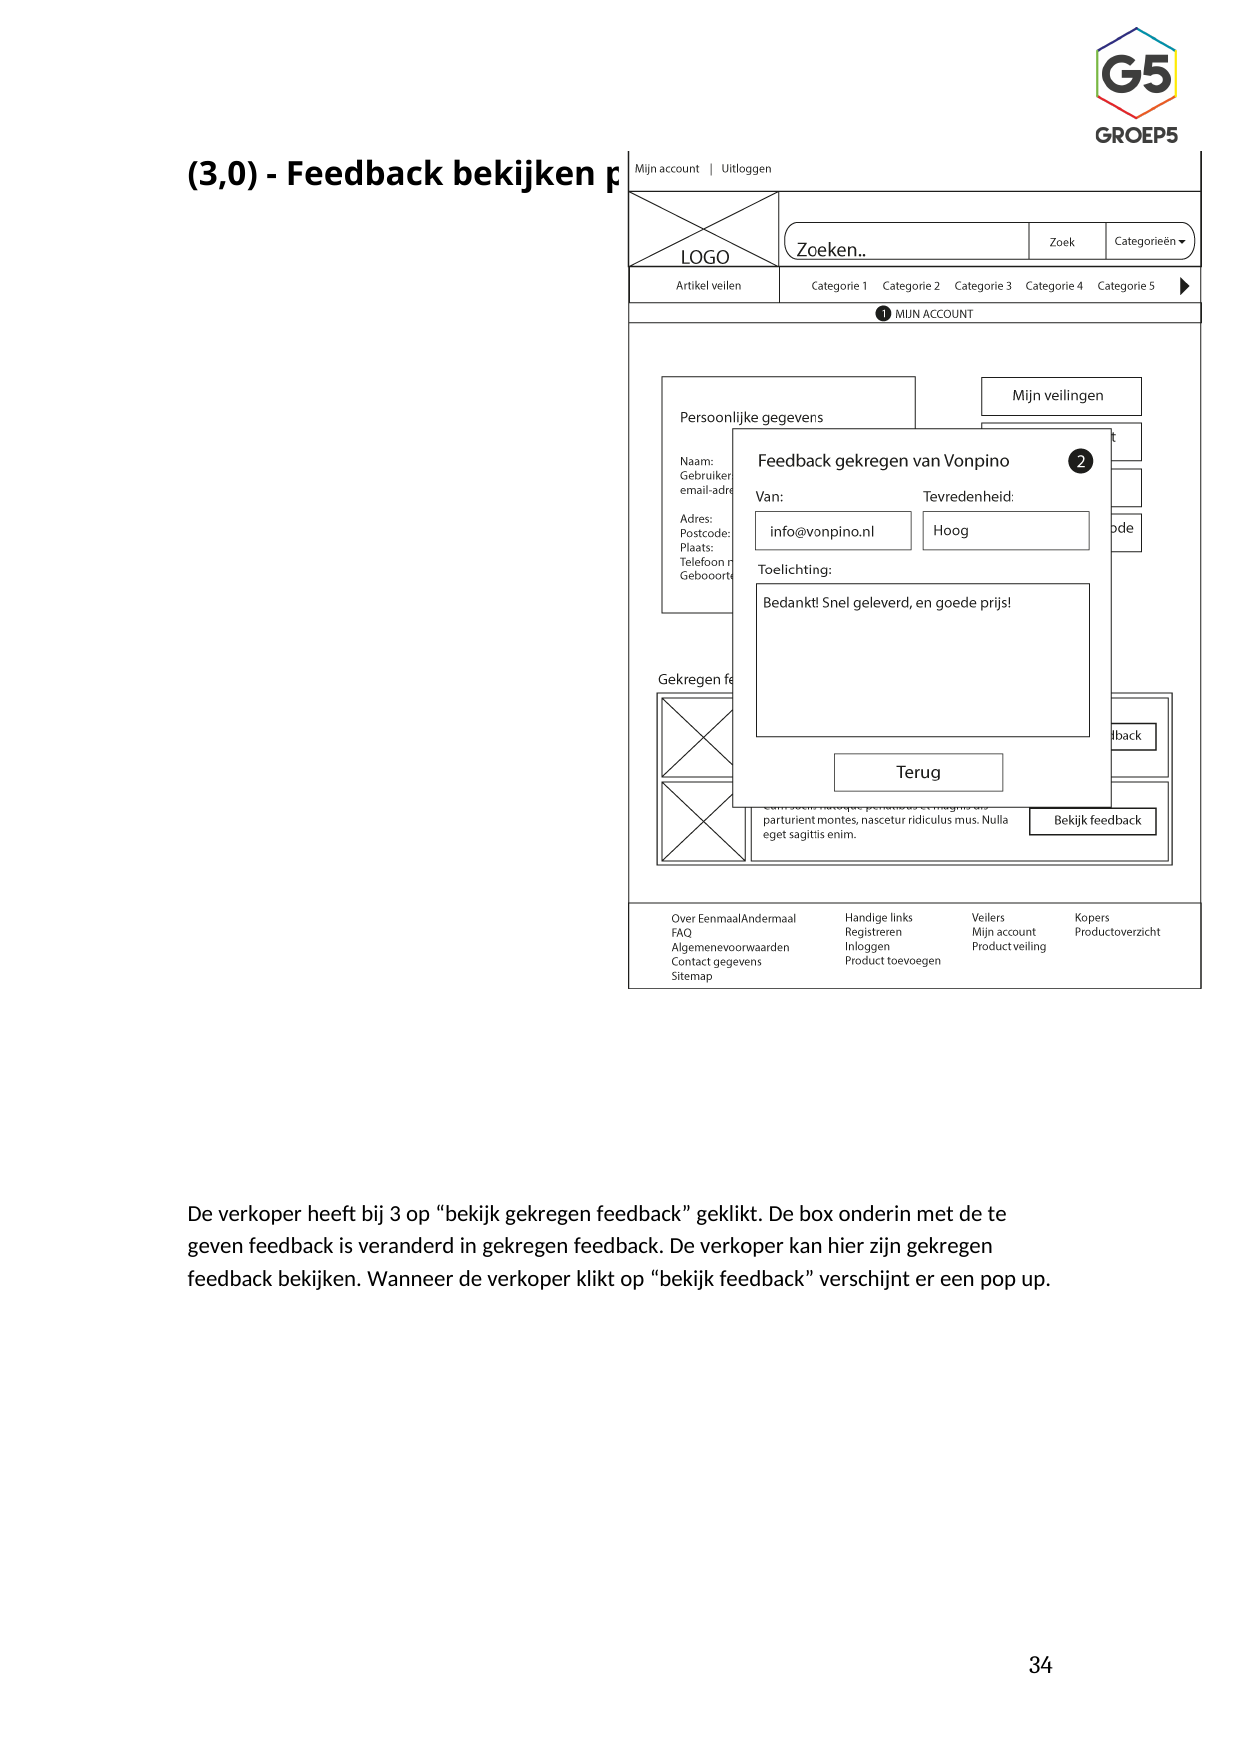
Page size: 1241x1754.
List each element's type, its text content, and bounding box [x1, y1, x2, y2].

picture [1095, 27, 1178, 143]
subtitle (3,0) - Feedback bekijken pop-up [187, 150, 1053, 195]
text De verkoper heeft bij 3 op “bekijk gekregen feedback” geklikt. De box onderin met de te geven feedback is veranderd in gekregen feedback. De verkoper kan hier zijn gekregen feedback bekijken. Wanneer de verkoper klikt op “bekijk feedback” verschijnt er een pop up. [187, 1199, 1053, 1292]
picture [618, 151, 1210, 989]
